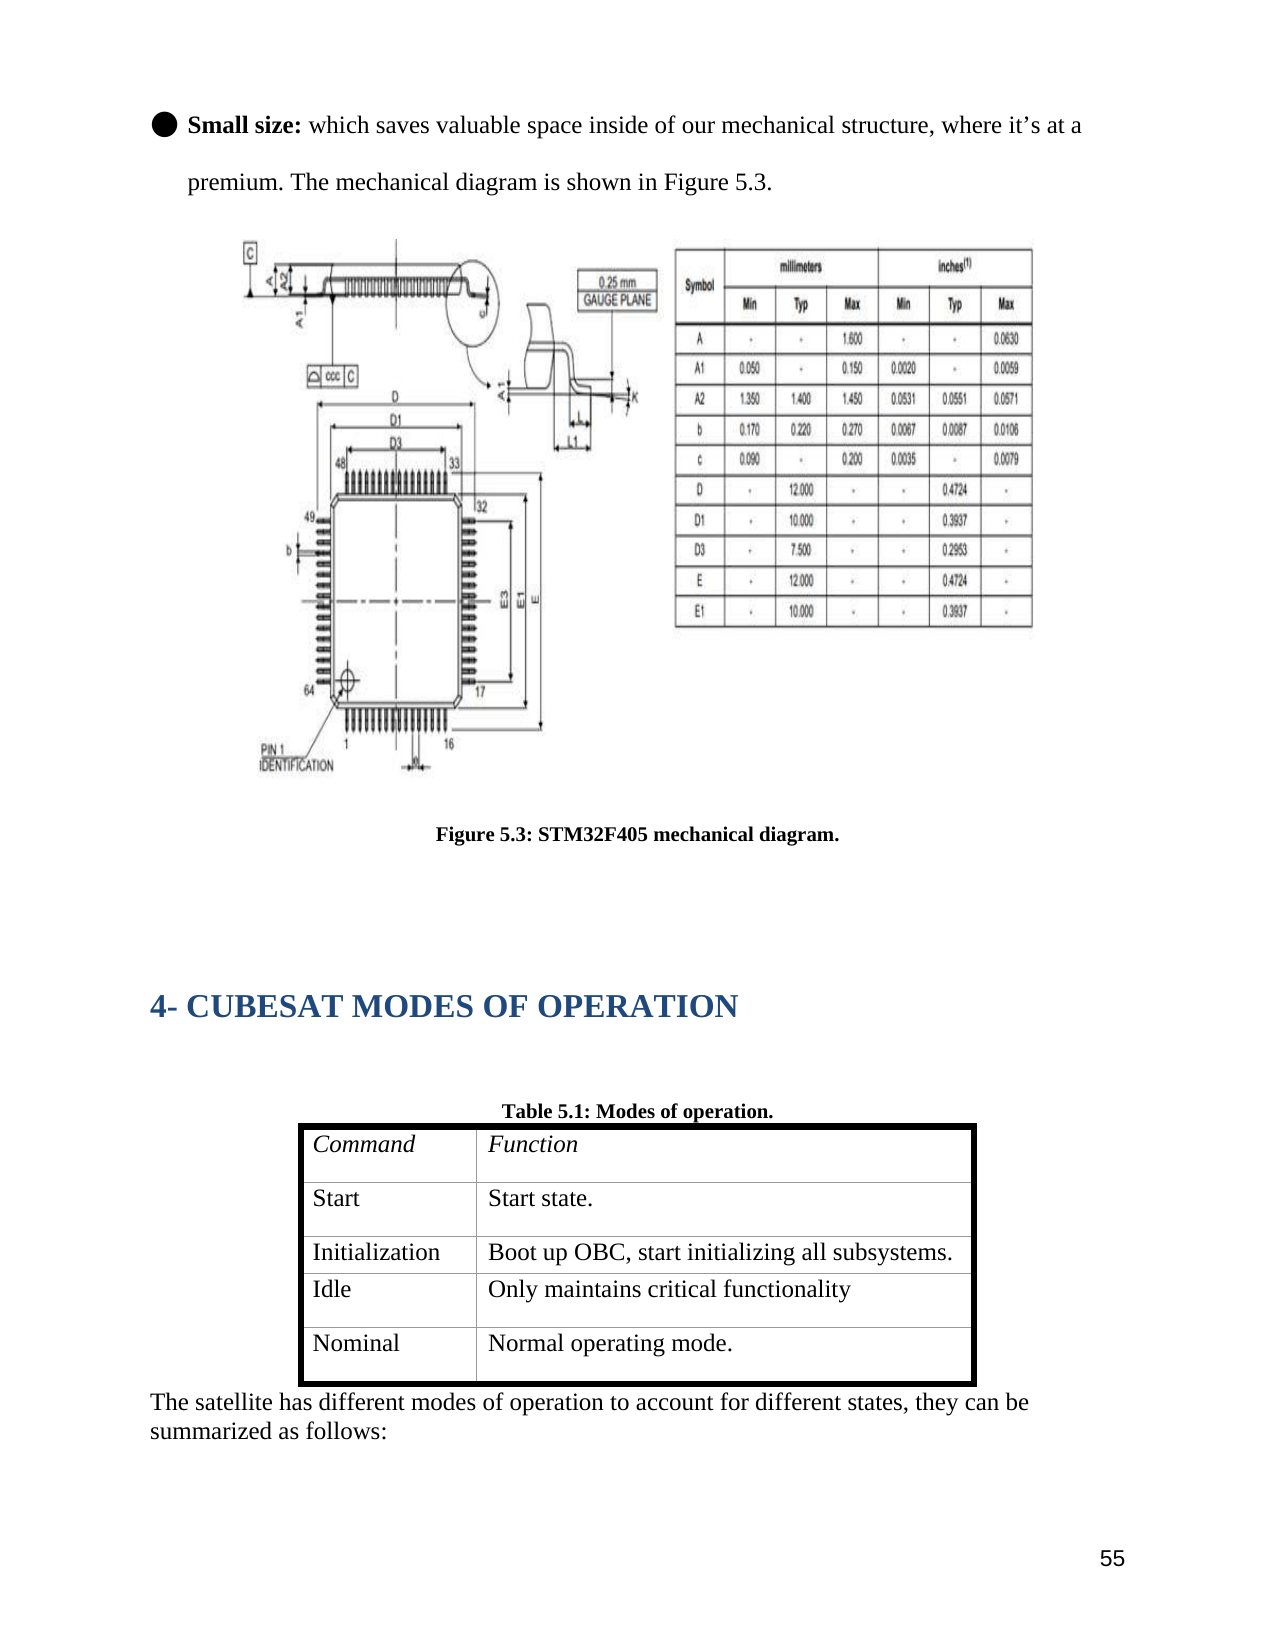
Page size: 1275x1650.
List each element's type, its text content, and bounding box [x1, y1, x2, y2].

table_header Function [477, 1130, 971, 1182]
table_cell Only maintains critical functionality [477, 1274, 971, 1327]
text The satellite has different modes of operation to account for different states, they can be summarized as follows: [150, 1387, 1125, 1444]
subtitle 4- CUBESAT MODES OF OPERATION [150, 986, 1089, 1024]
text Table 5.1: Modes of operation. [150, 1099, 1125, 1123]
picture [241, 239, 1034, 780]
table_cell Nominal [304, 1328, 476, 1381]
table_cell Boot up OBC, start initializing all subsystems. [477, 1237, 971, 1273]
table_cell Initialization [304, 1237, 476, 1273]
table_header Command [304, 1130, 476, 1182]
table_cell Start [304, 1183, 476, 1236]
table_cell Start state. [477, 1183, 971, 1236]
table_cell Normal operating mode. [477, 1328, 971, 1381]
list Small size: which saves valuable space inside of our mechanical structure, where it’s at a premium. The mechanical diagram is shown in Figure 5.3. [150, 84, 1125, 196]
table_cell Idle [304, 1274, 476, 1327]
text Figure 5.3: STM32F405 mechanical diagram. [150, 822, 1125, 846]
